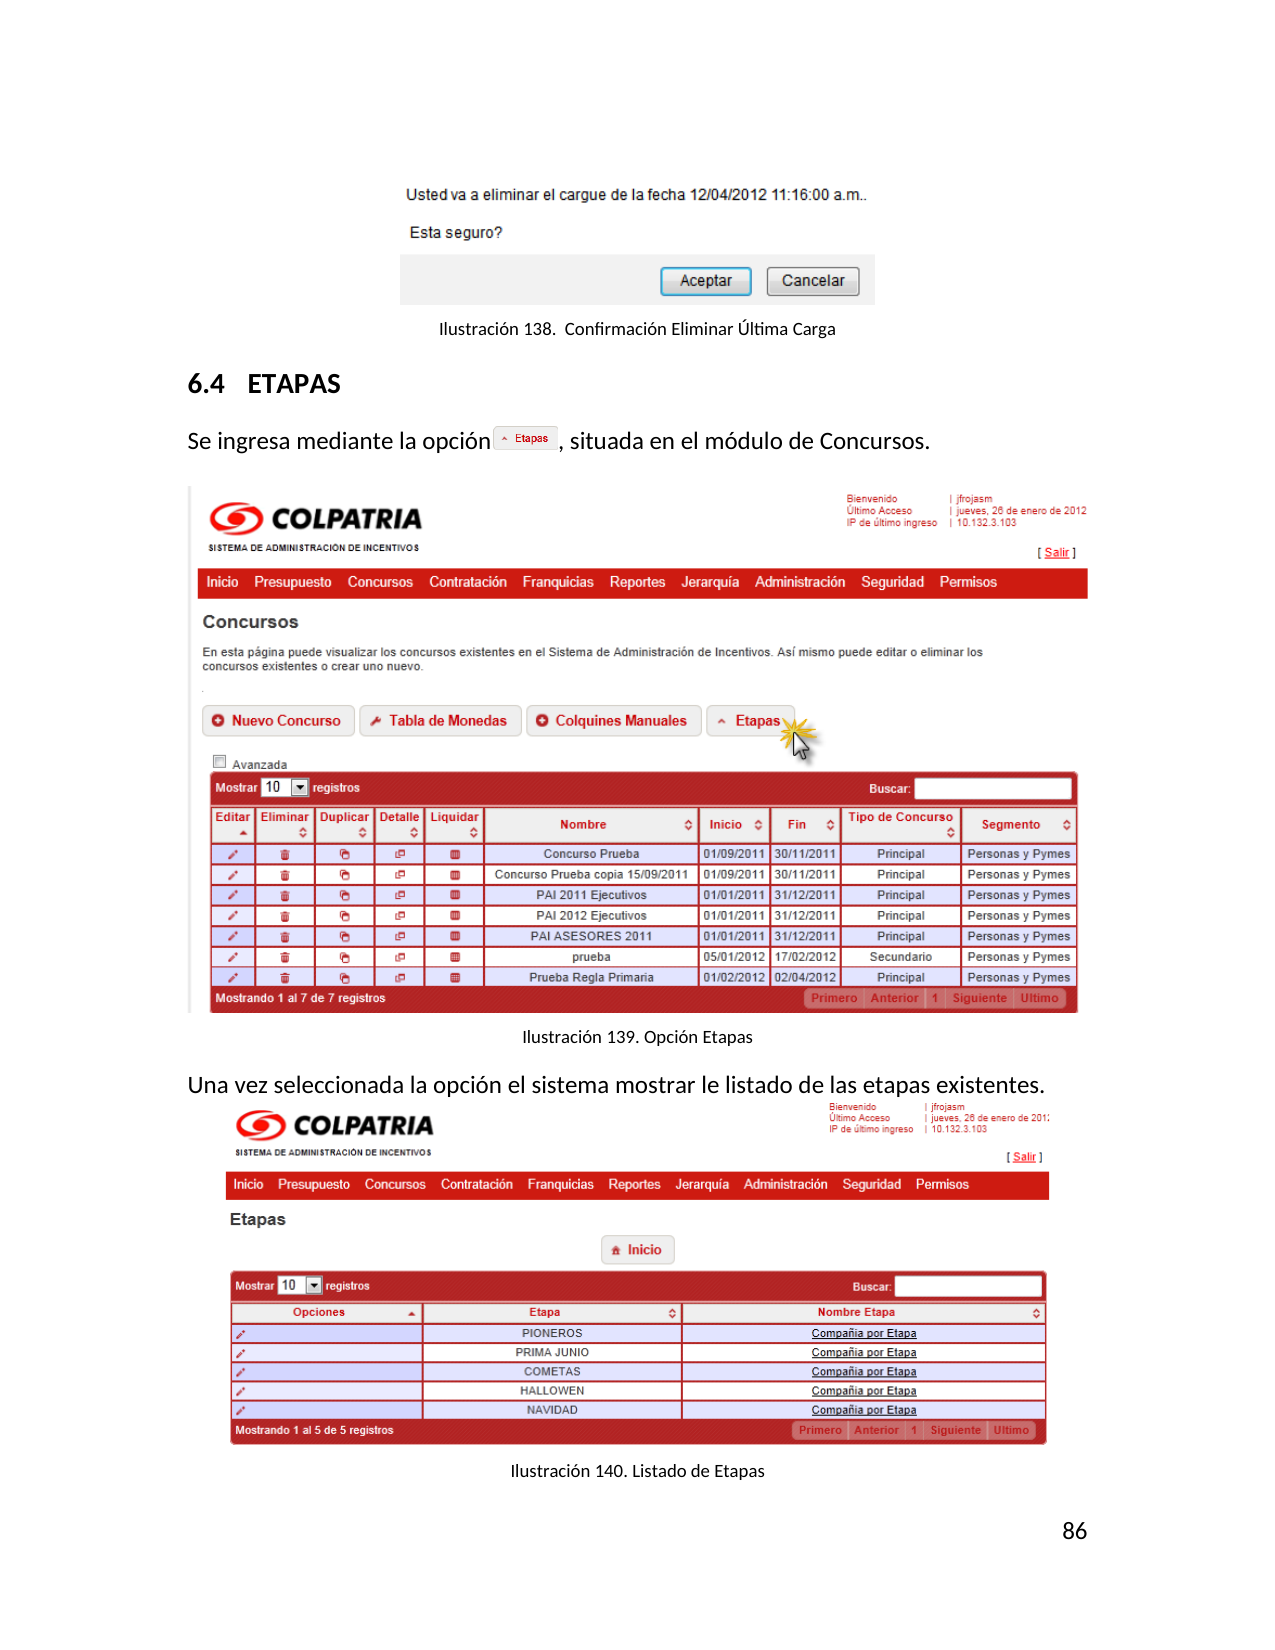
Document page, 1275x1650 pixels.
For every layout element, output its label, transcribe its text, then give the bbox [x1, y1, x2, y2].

picture [187, 486, 1088, 1013]
text Se ingresa mediante la opción, situada en el módulo de Concursos. [187, 425, 1087, 456]
picture [400, 180, 875, 305]
text Una vez seleccionada la opción el sistema mostrar le listado de las etapas existentes. [187, 1069, 1087, 1099]
subtitle ETAPAS [187, 365, 1087, 400]
picture [491, 425, 558, 450]
text Ilustración 139. Opción Etapas [187, 1025, 1087, 1048]
text Ilustración 138. Confirmación Eliminar Última Carga [187, 317, 1087, 340]
picture [225, 1099, 1050, 1447]
text Ilustración 140. Listado de Etapas [187, 1459, 1087, 1482]
